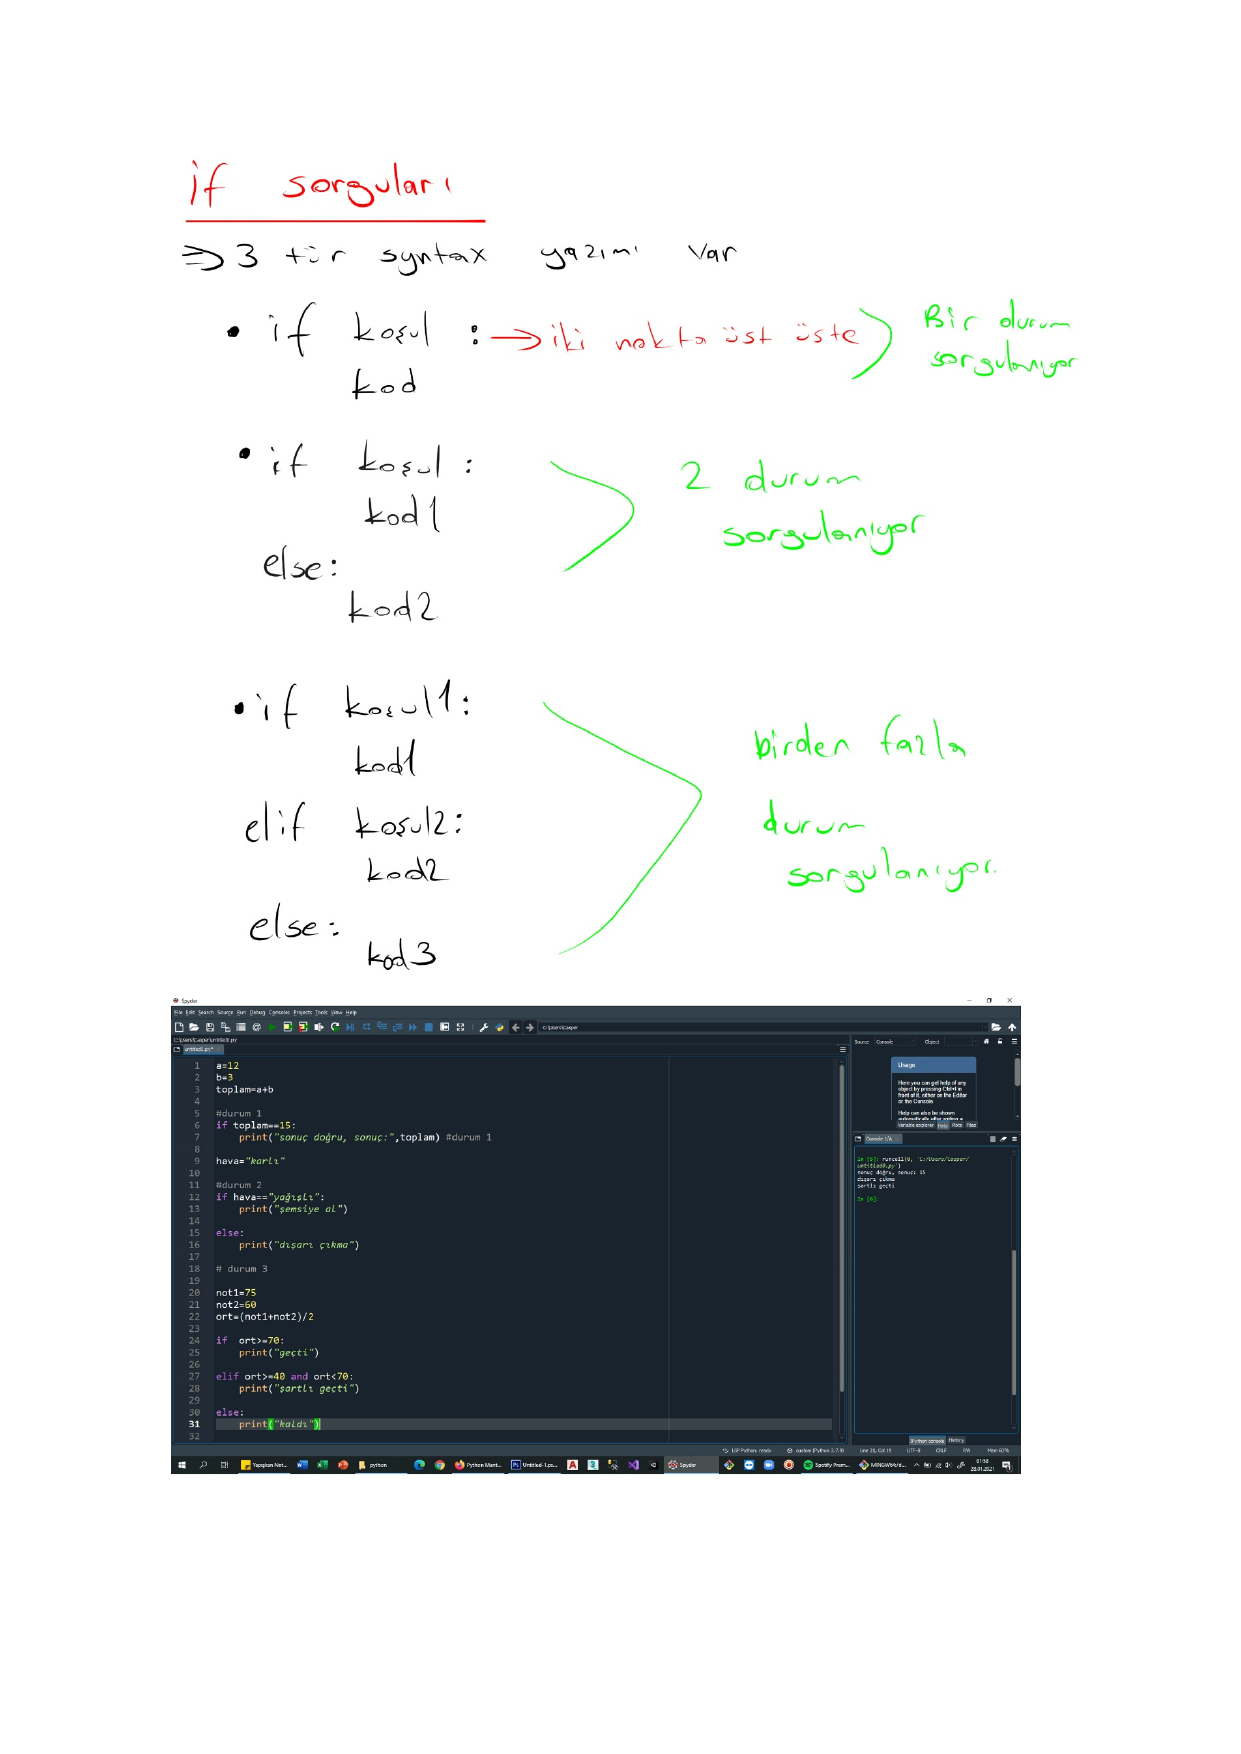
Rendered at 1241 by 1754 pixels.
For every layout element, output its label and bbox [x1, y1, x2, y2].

picture [147, 147, 1092, 1485]
